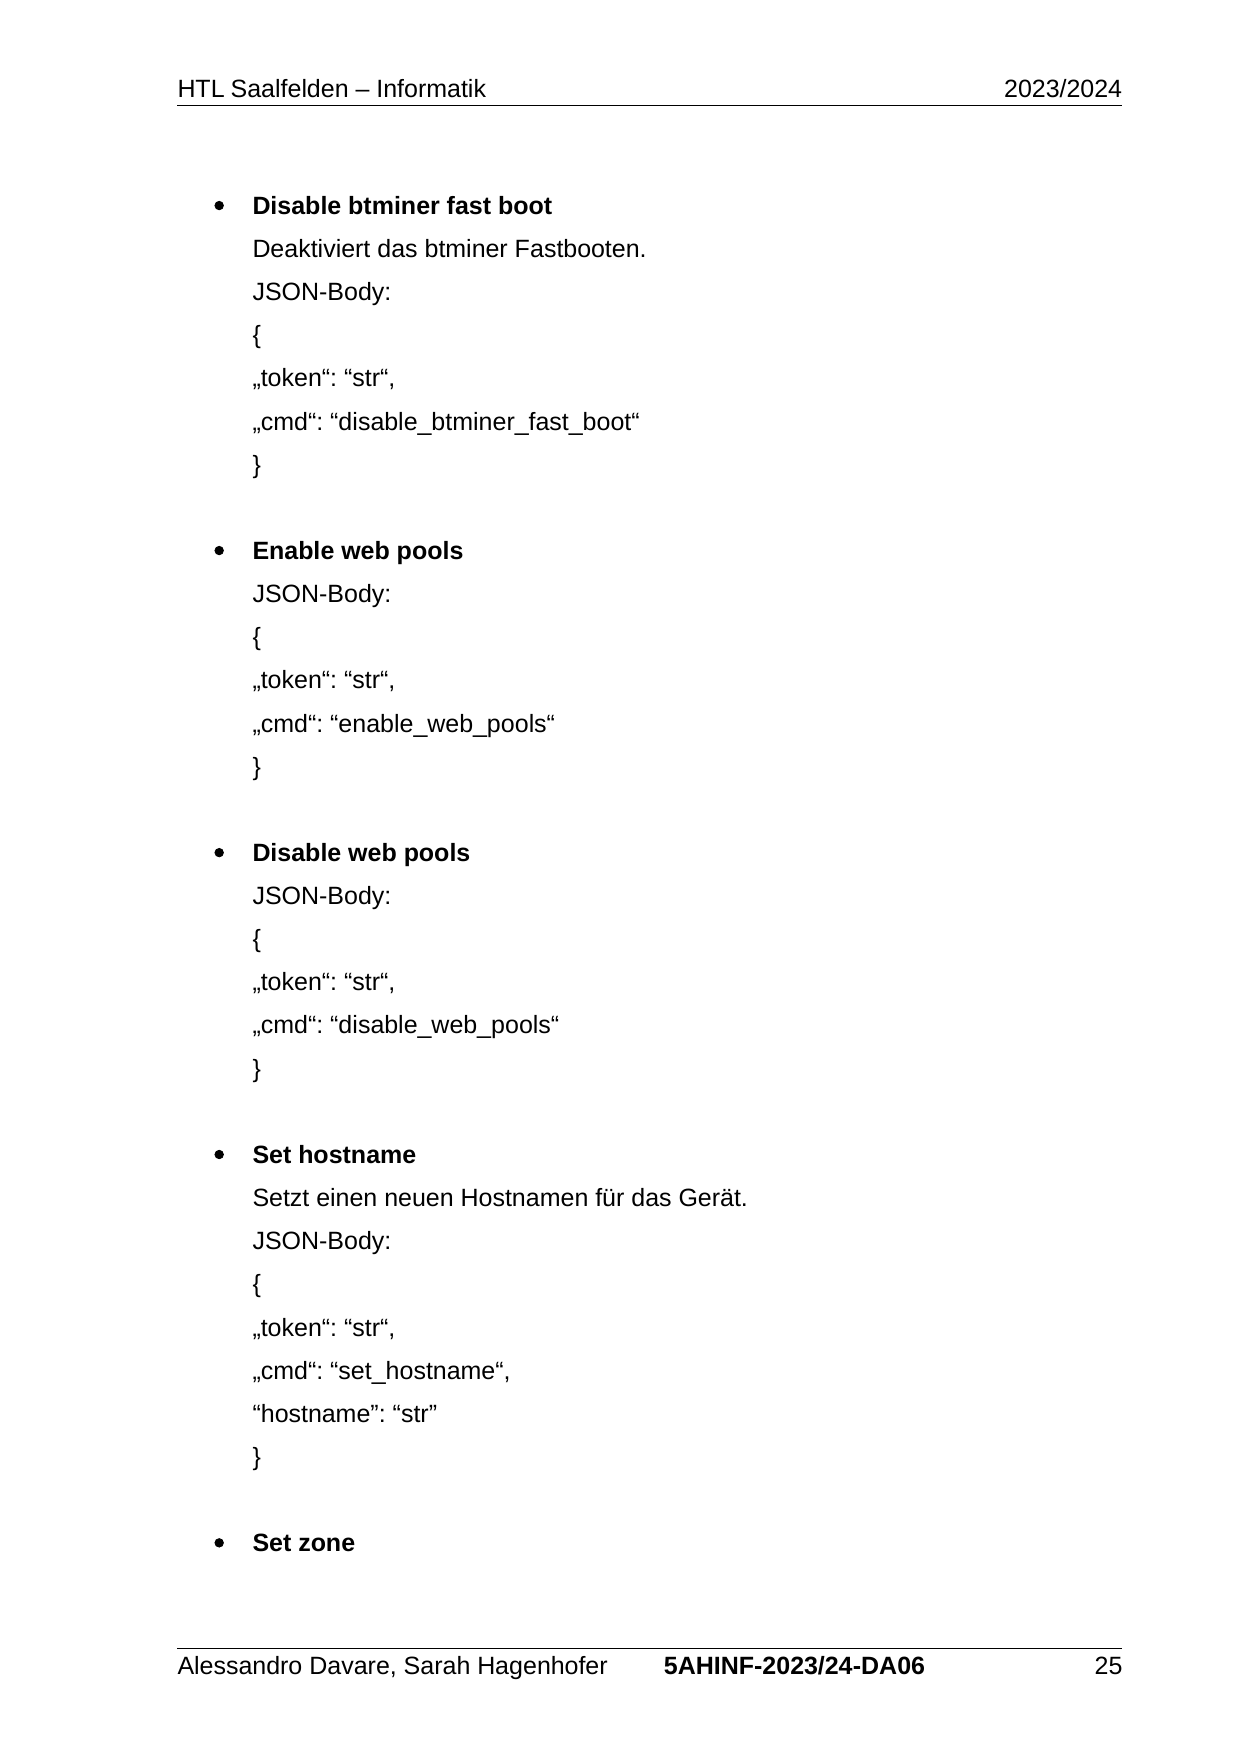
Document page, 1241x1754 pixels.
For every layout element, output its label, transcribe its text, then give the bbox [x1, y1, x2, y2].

list „token“: “str“, [252, 967, 1122, 996]
list JSON-Body: [252, 1226, 1122, 1255]
list { [252, 924, 1122, 953]
list { [252, 1269, 1122, 1298]
list JSON-Body: [252, 881, 1122, 910]
list Deaktiviert das btminer Fastbooten. [252, 234, 1122, 263]
list Setzt einen neuen Hostnamen für das Gerät. [252, 1183, 1122, 1212]
list „cmd“: “disable_btminer_fast_boot“ [252, 407, 1122, 435]
list } [252, 752, 1122, 780]
list Enable web pools [215, 536, 1122, 565]
list { [252, 622, 1122, 651]
list “hostname”: “str” [252, 1399, 1122, 1427]
list { [252, 320, 1122, 349]
list } [252, 1054, 1122, 1082]
list „token“: “str“, [252, 665, 1122, 694]
list Disable web pools [215, 838, 1122, 867]
list Set hostname [215, 1140, 1122, 1169]
list „cmd“: “enable_web_pools“ [252, 708, 1122, 737]
list „cmd“: “disable_web_pools“ [252, 1011, 1122, 1039]
list Disable btminer fast boot [215, 191, 1122, 220]
list JSON-Body: [252, 579, 1122, 608]
list „cmd“: “set_hostname“, [252, 1356, 1122, 1384]
list „token“: “str“, [252, 363, 1122, 392]
list JSON-Body: [252, 277, 1122, 306]
list Set zone [215, 1528, 1122, 1557]
list } [252, 1442, 1122, 1471]
list „token“: “str“, [252, 1312, 1122, 1341]
list } [252, 450, 1122, 478]
